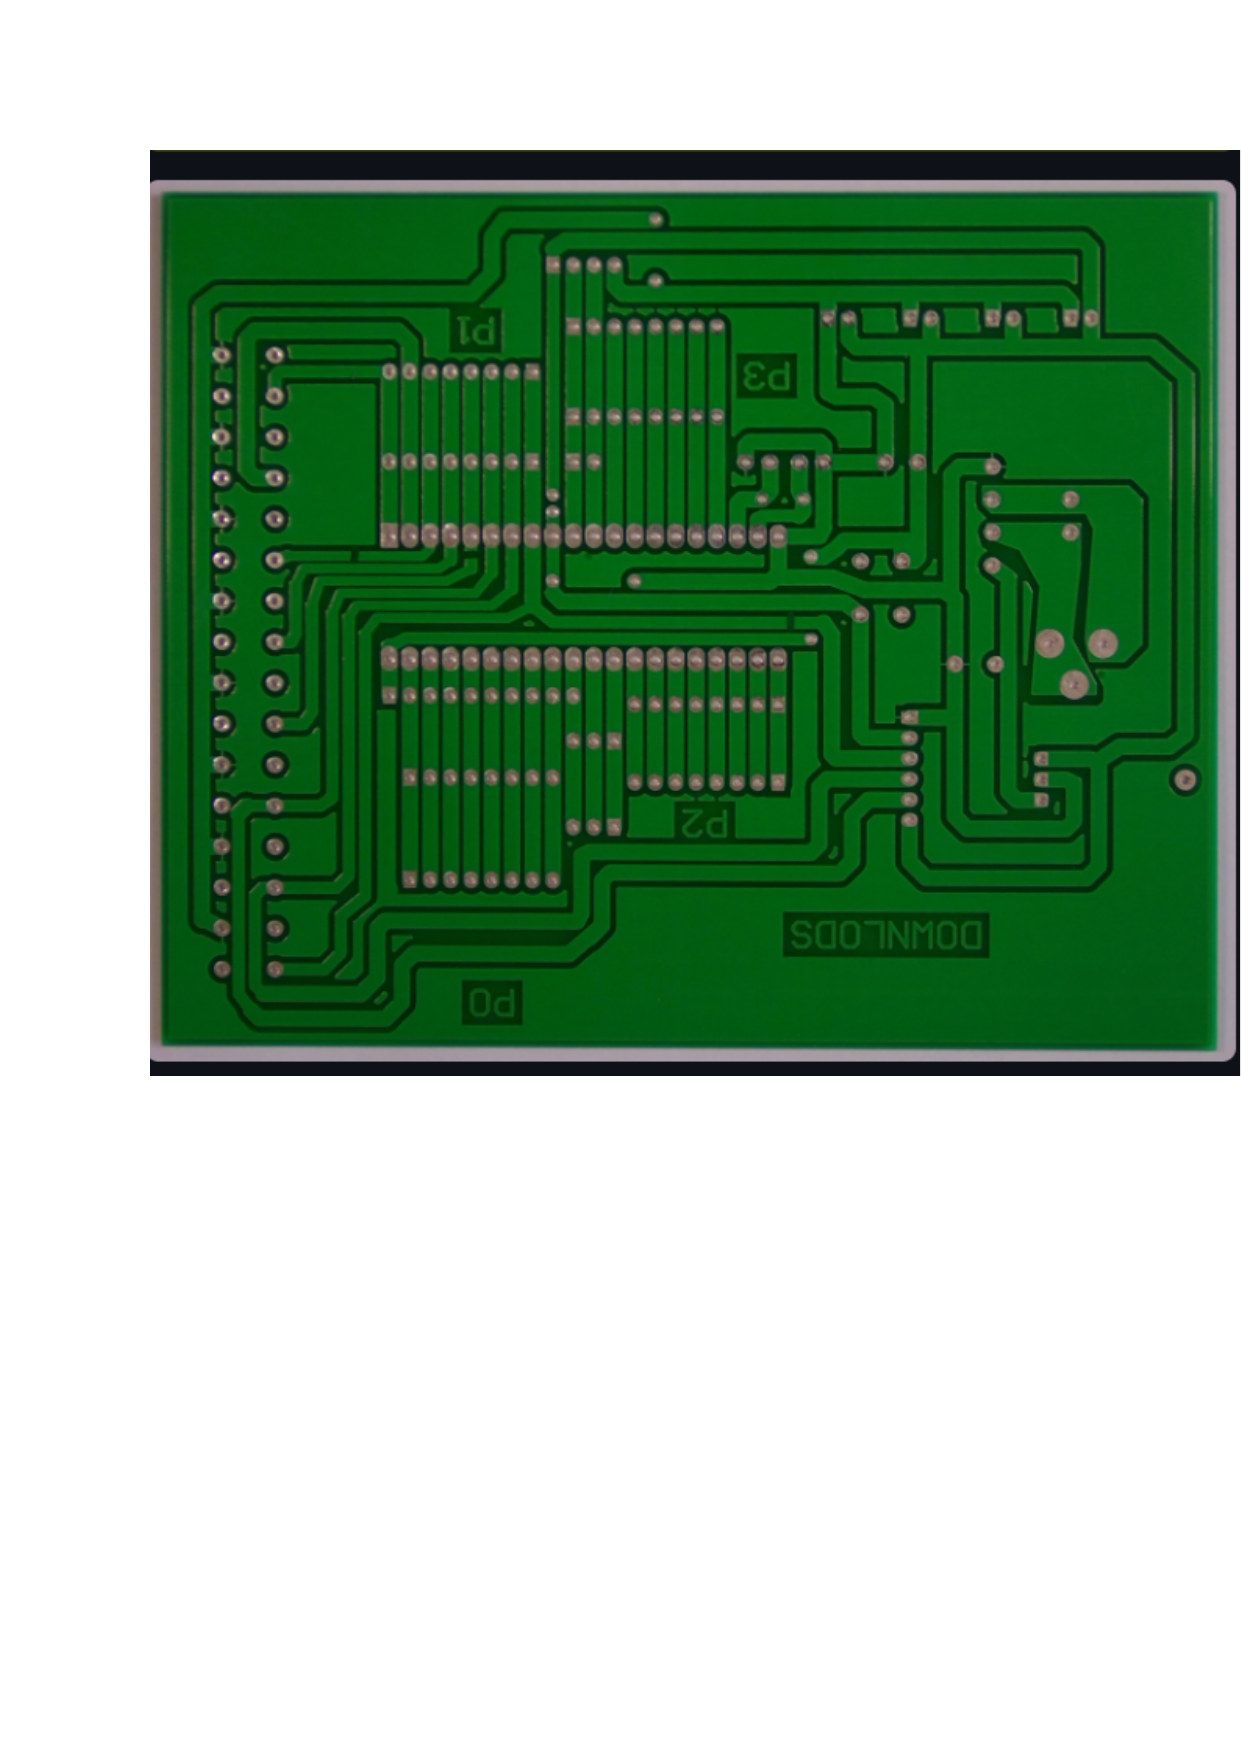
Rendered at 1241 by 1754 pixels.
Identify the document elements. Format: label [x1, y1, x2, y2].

picture [150, 150, 1241, 1076]
